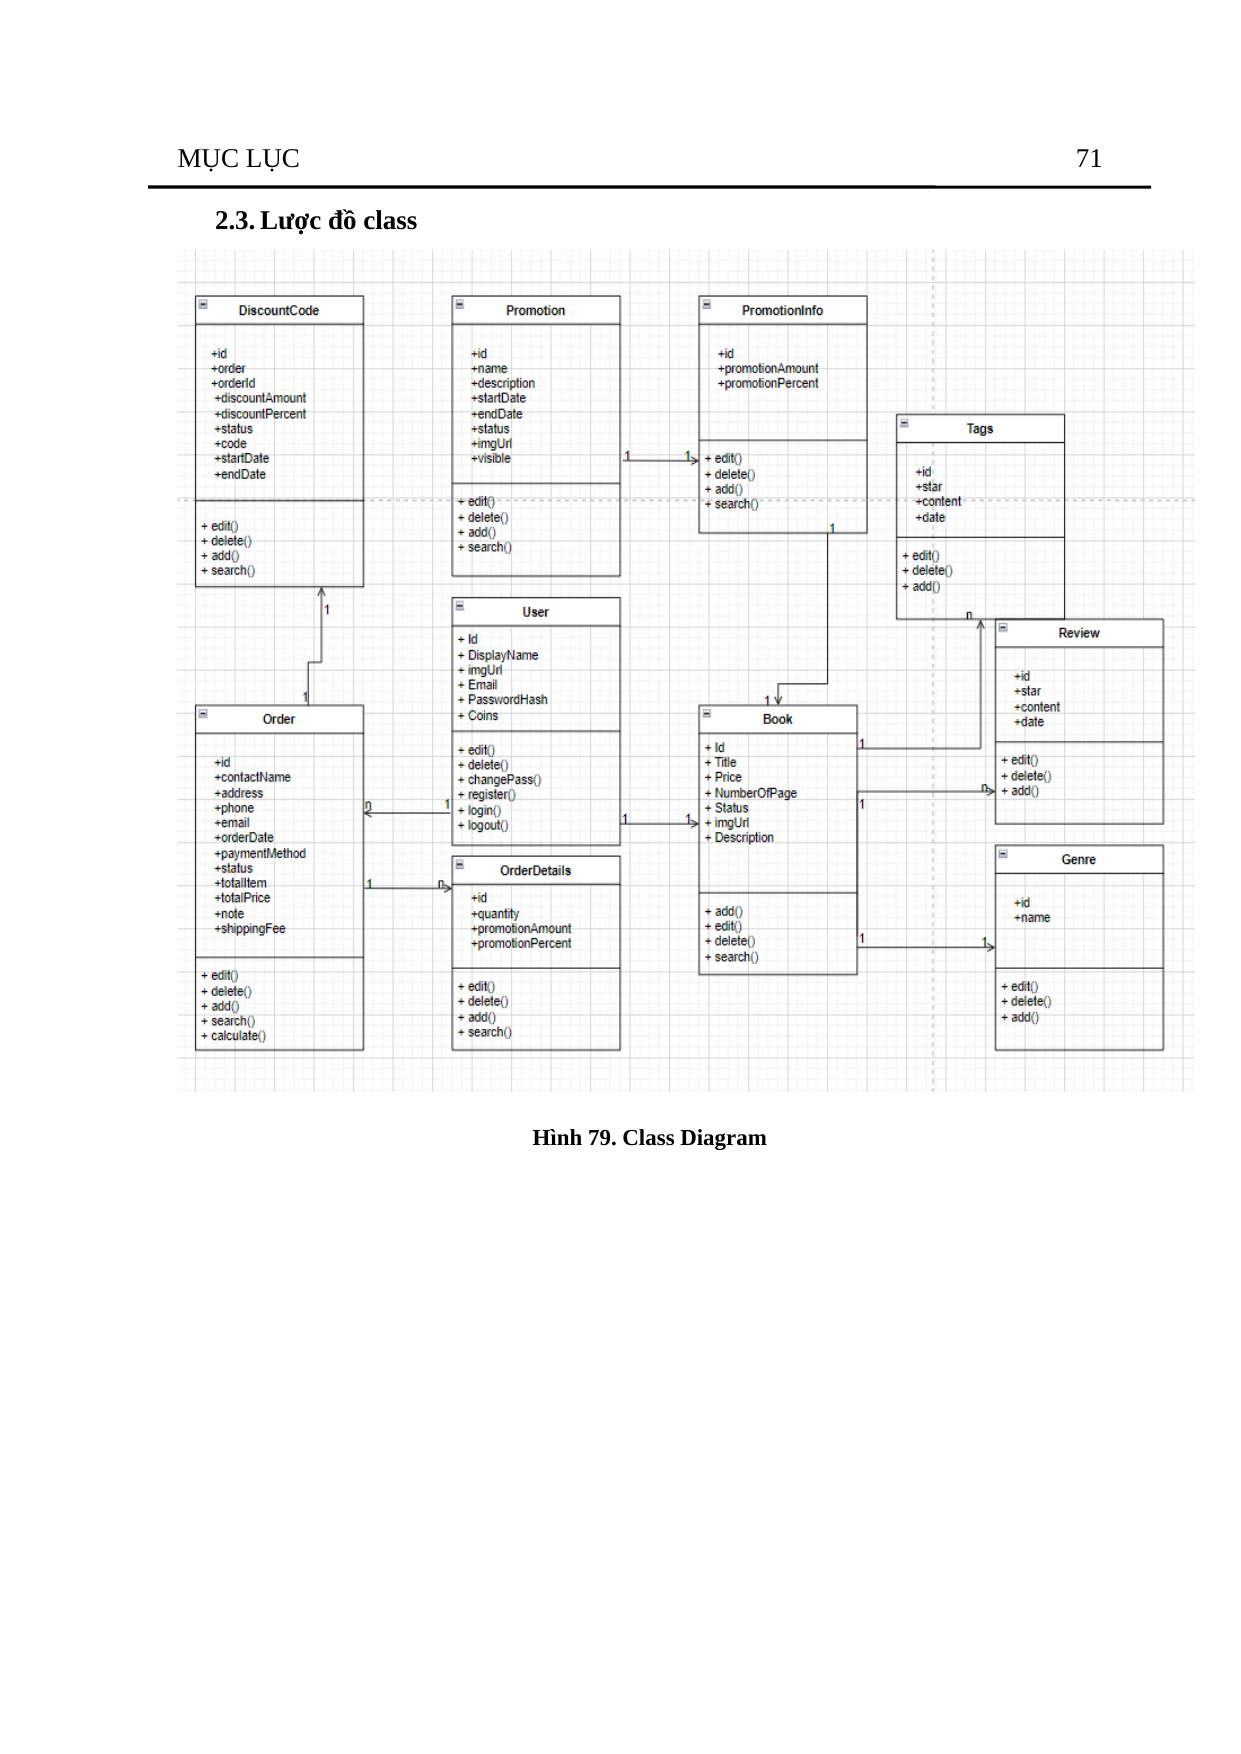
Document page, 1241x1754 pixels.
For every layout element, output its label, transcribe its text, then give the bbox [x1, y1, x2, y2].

picture [177, 250, 1195, 1092]
subtitle Lược đồ class [215, 204, 1122, 235]
